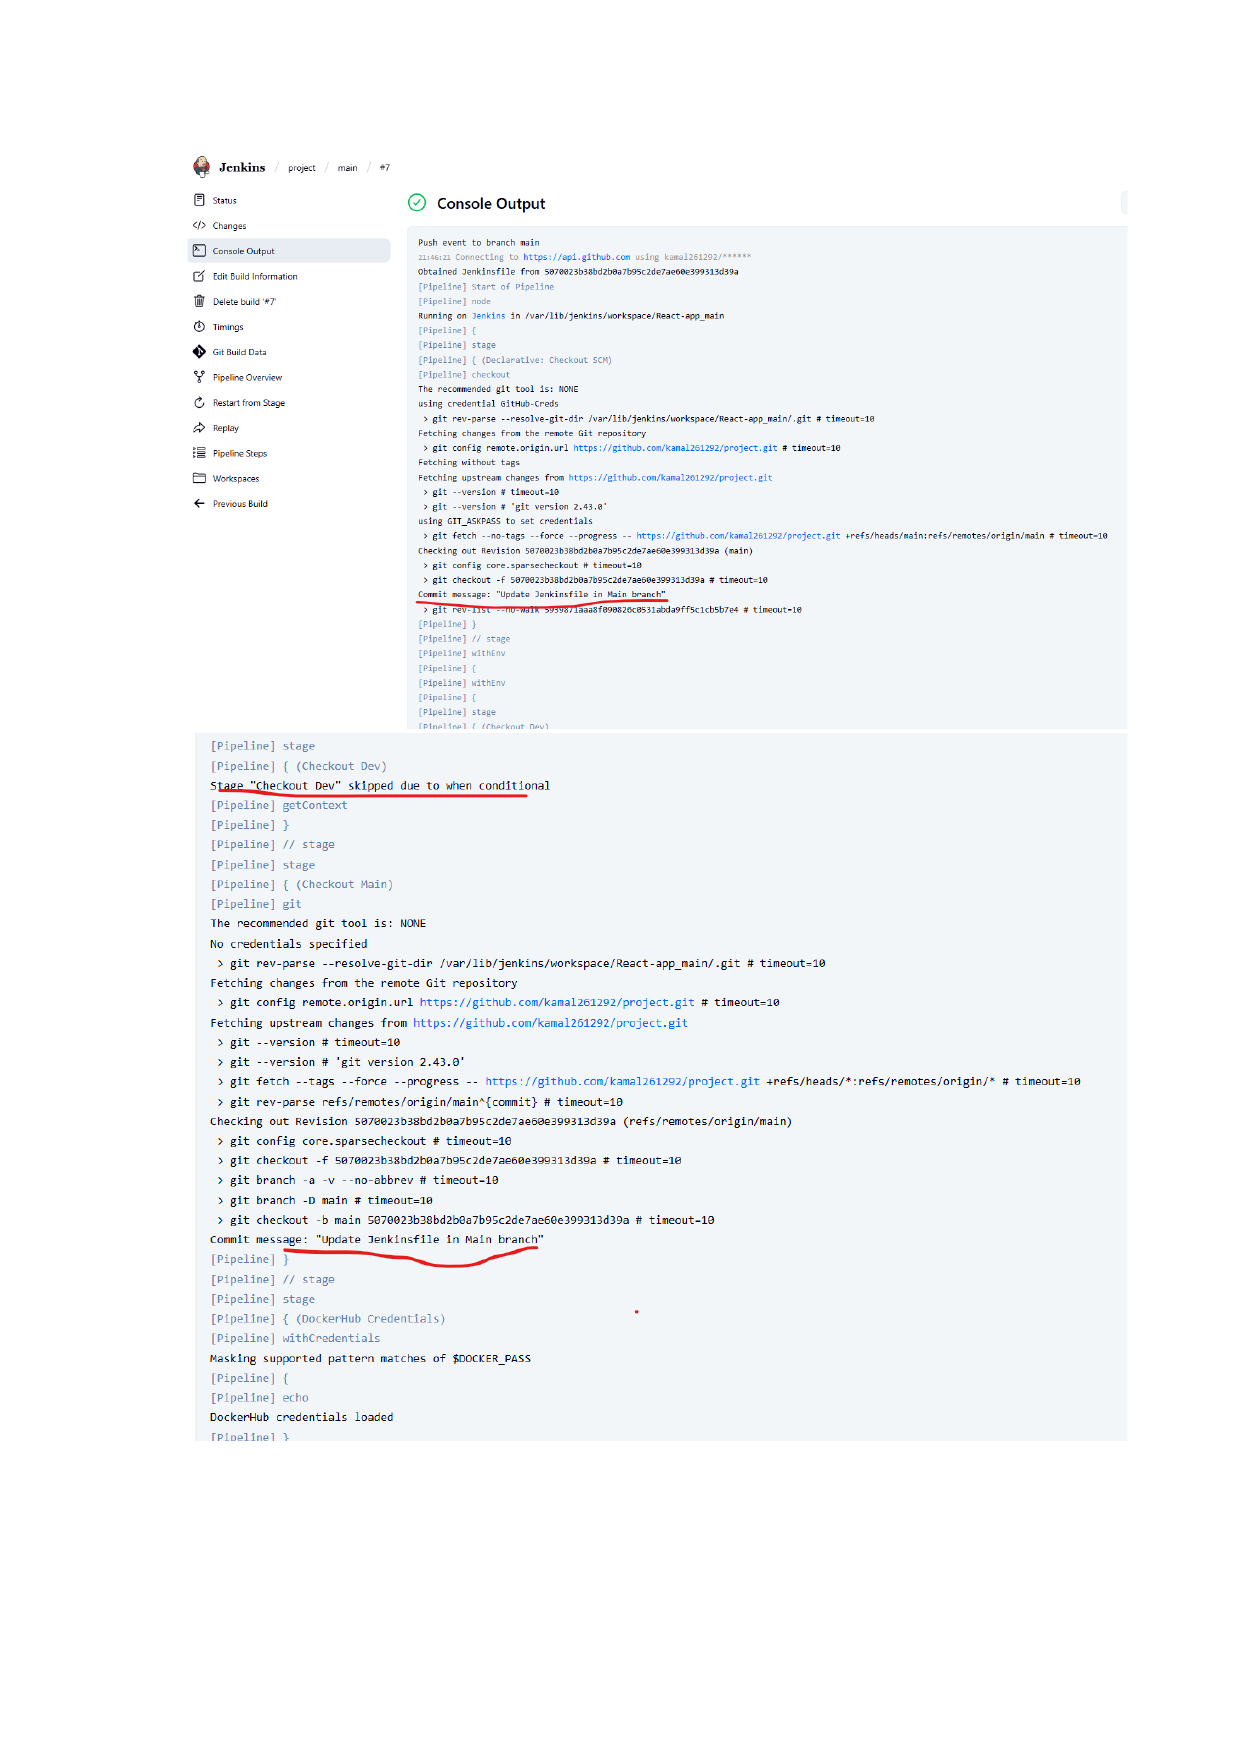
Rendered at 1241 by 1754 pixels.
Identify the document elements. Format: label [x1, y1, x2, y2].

picture [187, 733, 1128, 1441]
picture [187, 150, 1128, 729]
